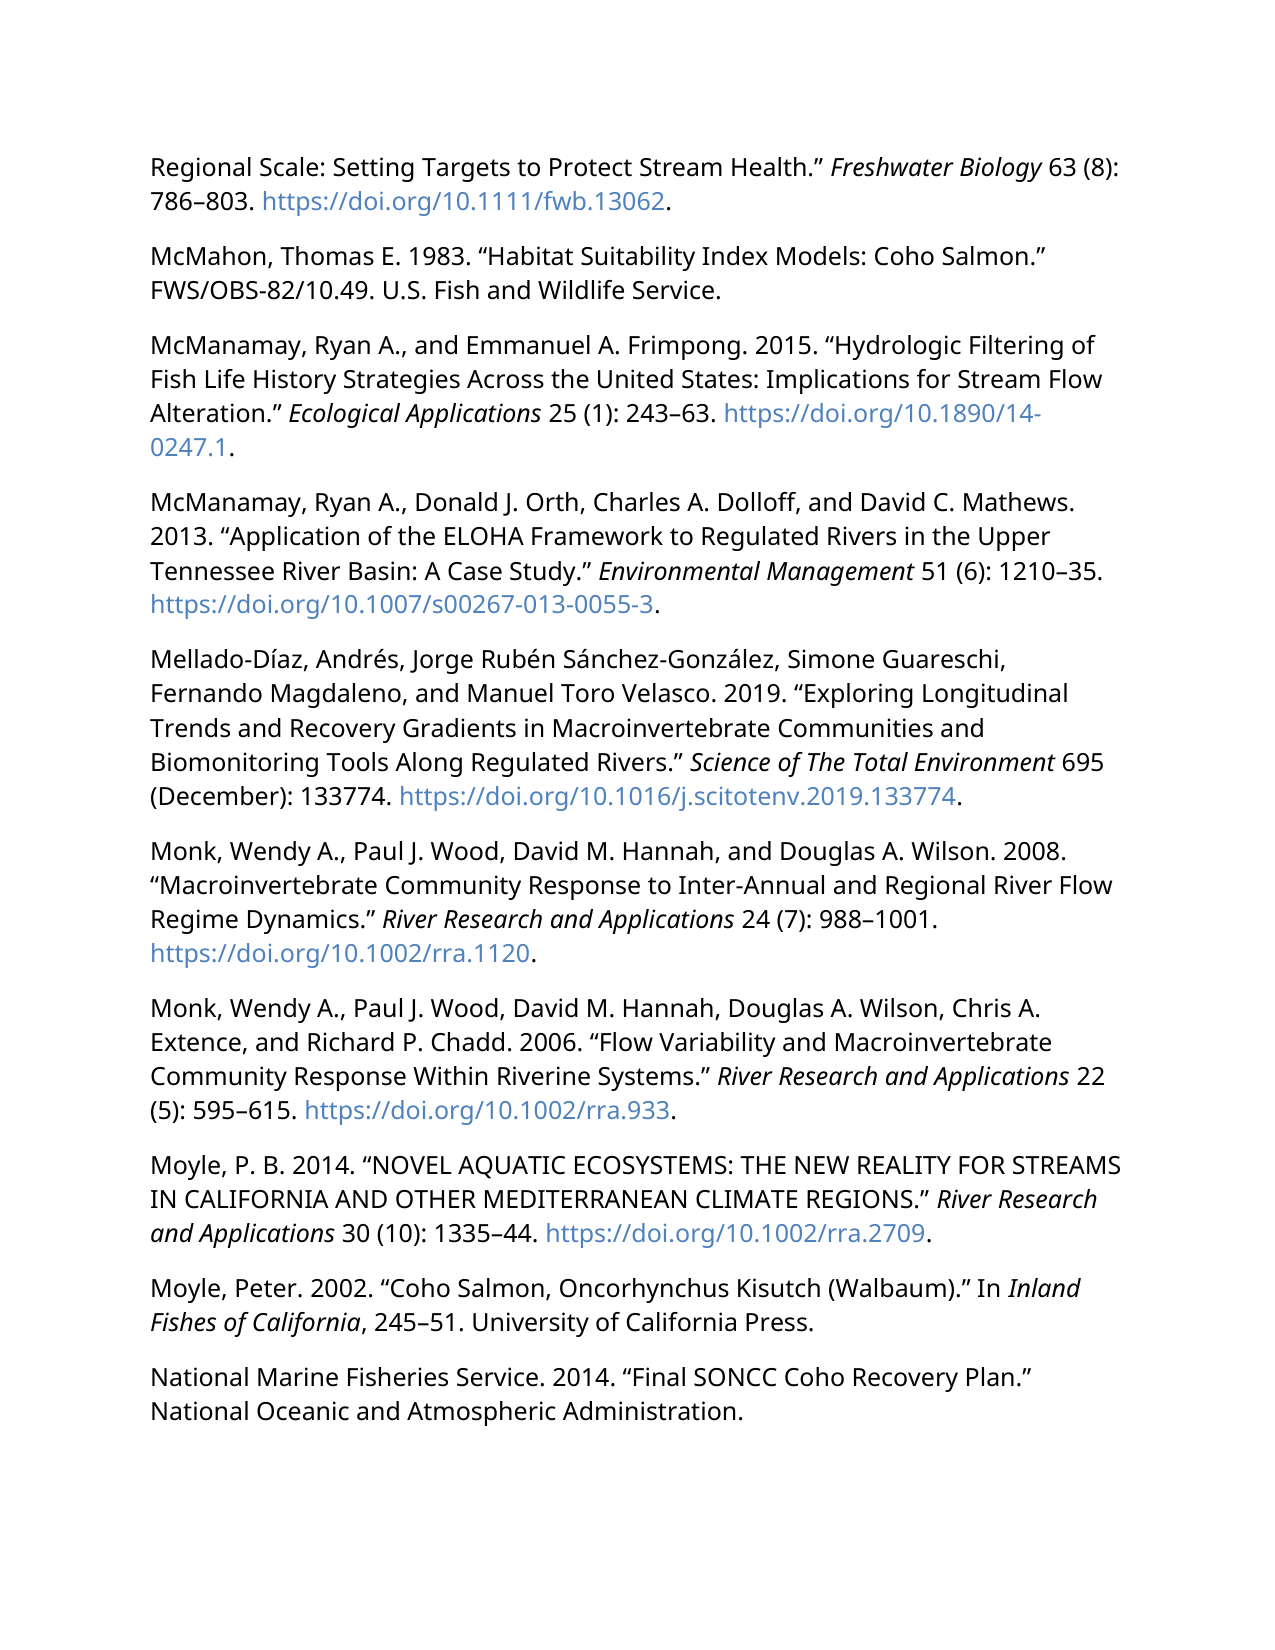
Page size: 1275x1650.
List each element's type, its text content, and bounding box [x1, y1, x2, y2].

text McManamay, Ryan A., Donald J. Orth, Charles A. Dolloff, and David C. Mathews. 2013. “Application of the ELOHA Framework to Regulated Rivers in the Upper Tennessee River Basin: A Case Study.” Environmental Management 51 (6): 1210–35. https://doi.org/10.1007/s00267-013-0055-3. [150, 485, 1125, 621]
text McMahon, Thomas E. 1983. “Habitat Suitability Index Models: Coho Salmon.” FWS/OBS-82/10.49. U.S. Fish and Wildlife Service. [150, 239, 1125, 307]
text Monk, Wendy A., Paul J. Wood, David M. Hannah, and Douglas A. Wilson. 2008. “Macroinvertebrate Community Response to Inter-Annual and Regional River Flow Regime Dynamics.” River Research and Applications 24 (7): 988–1001. https://doi.org/10.1002/rra.1120. [150, 833, 1125, 969]
text Moyle, P. B. 2014. “NOVEL AQUATIC ECOSYSTEMS: THE NEW REALITY FOR STREAMS IN CALIFORNIA AND OTHER MEDITERRANEAN CLIMATE REGIONS.” River Research and Applications 30 (10): 1335–44. https://doi.org/10.1002/rra.2709. [150, 1147, 1125, 1249]
text Mellado-Díaz, Andrés, Jorge Rubén Sánchez-González, Simone Guareschi, Fernando Magdaleno, and Manuel Toro Velasco. 2019. “Exploring Longitudinal Trends and Recovery Gradients in Macroinvertebrate Communities and Biomonitoring Tools Along Regulated Rivers.” Science of The Total Environment 695 (December): 133774. https://doi.org/10.1016/j.scitotenv.2019.133774. [150, 642, 1125, 812]
text McManamay, Ryan A., and Emmanuel A. Frimpong. 2015. “Hydrologic Filtering of Fish Life History Strategies Across the United States: Implications for Stream Flow Alteration.” Ecological Applications 25 (1): 243–63. https://doi.org/10.1890/14-0247.1. [150, 328, 1125, 464]
text Monk, Wendy A., Paul J. Wood, David M. Hannah, Douglas A. Wilson, Chris A. Extence, and Richard P. Chadd. 2006. “Flow Variability and Macroinvertebrate Community Response Within Riverine Systems.” River Research and Applications 22 (5): 595–615. https://doi.org/10.1002/rra.933. [150, 990, 1125, 1127]
text Moyle, Peter. 2002. “Coho Salmon, Oncorhynchus Kisutch (Walbaum).” In Inland Fishes of California, 245–51. University of California Press. [150, 1270, 1125, 1338]
text National Marine Fisheries Service. 2014. “Final SONCC Coho Recovery Plan.” National Oceanic and Atmospheric Administration. [150, 1359, 1125, 1427]
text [150, 150, 1125, 218]
